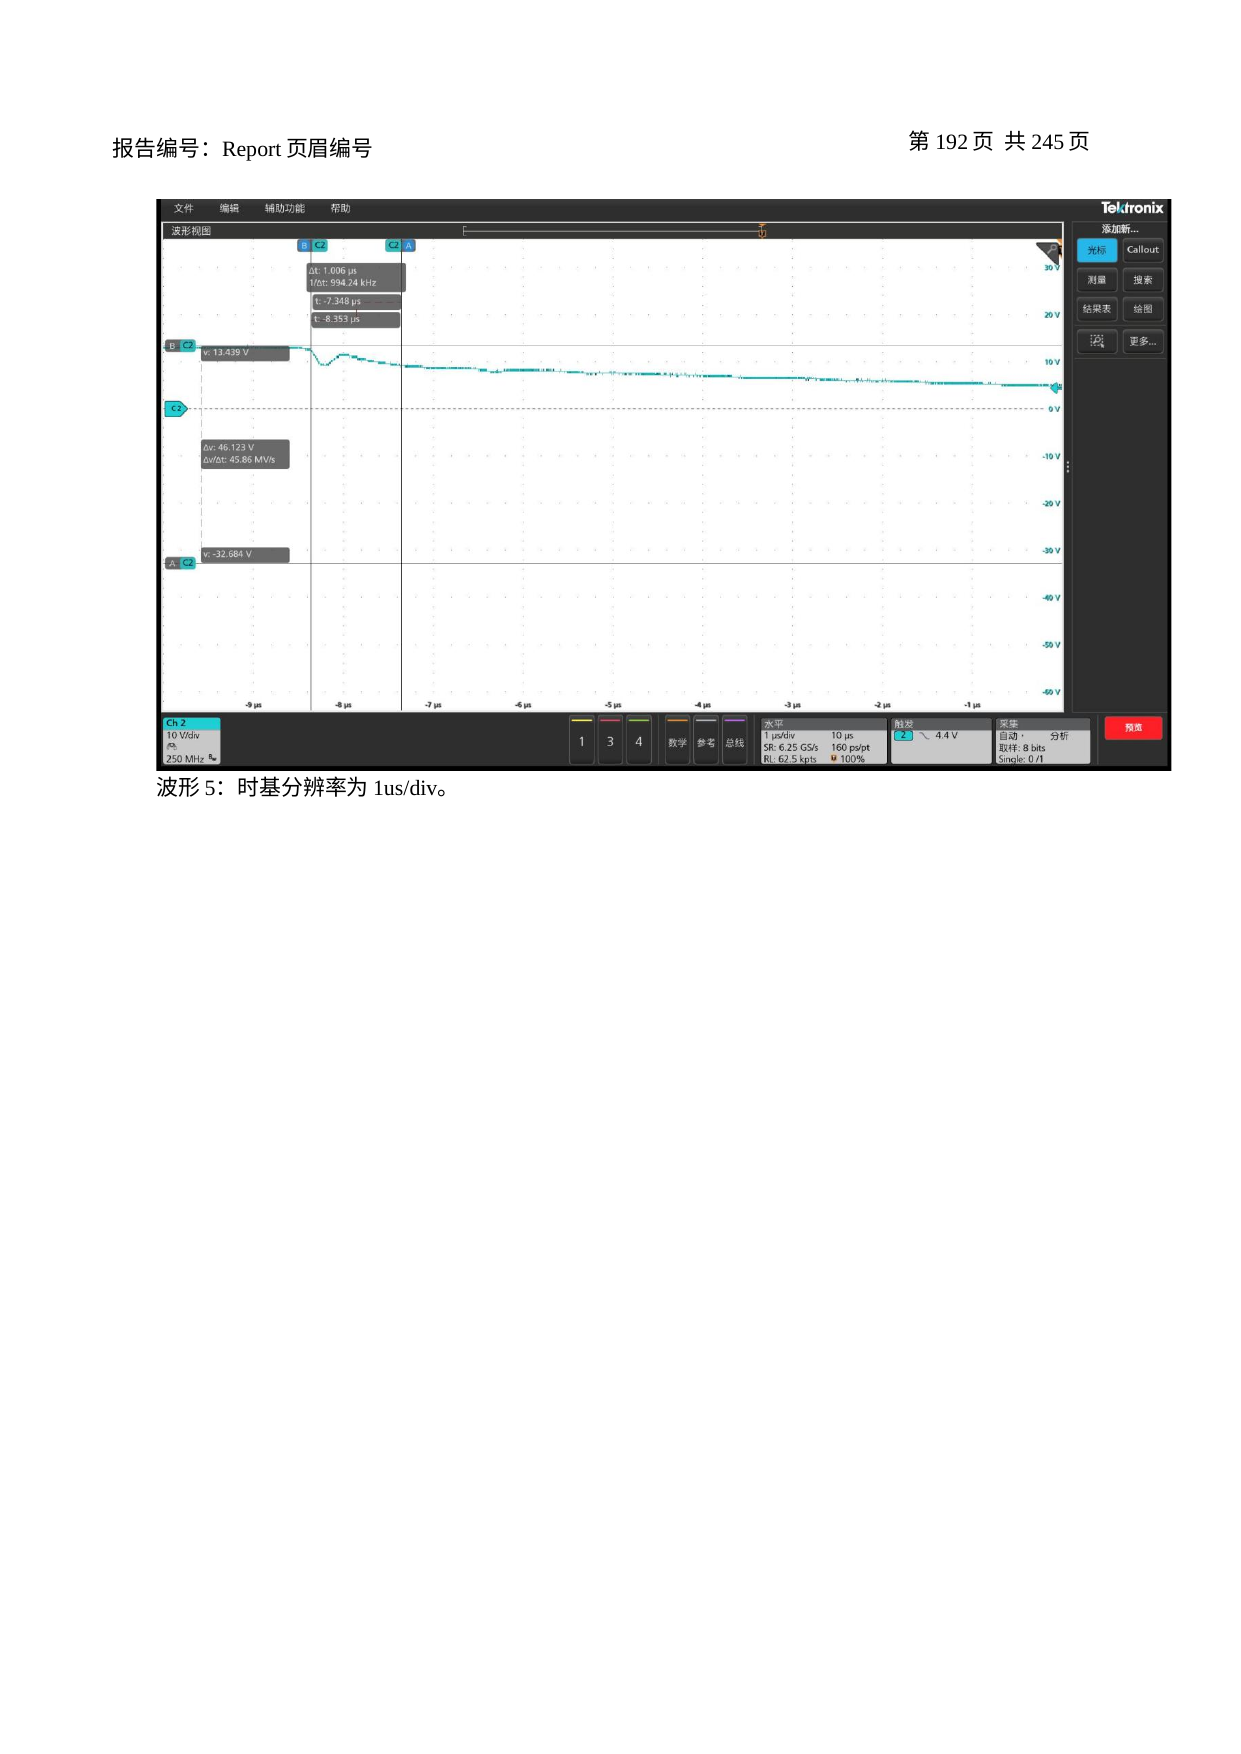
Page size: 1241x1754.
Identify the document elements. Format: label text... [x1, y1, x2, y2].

picture [156, 199, 1172, 771]
list 波形5：时基分辨率为1us/div。 [156, 771, 1128, 802]
